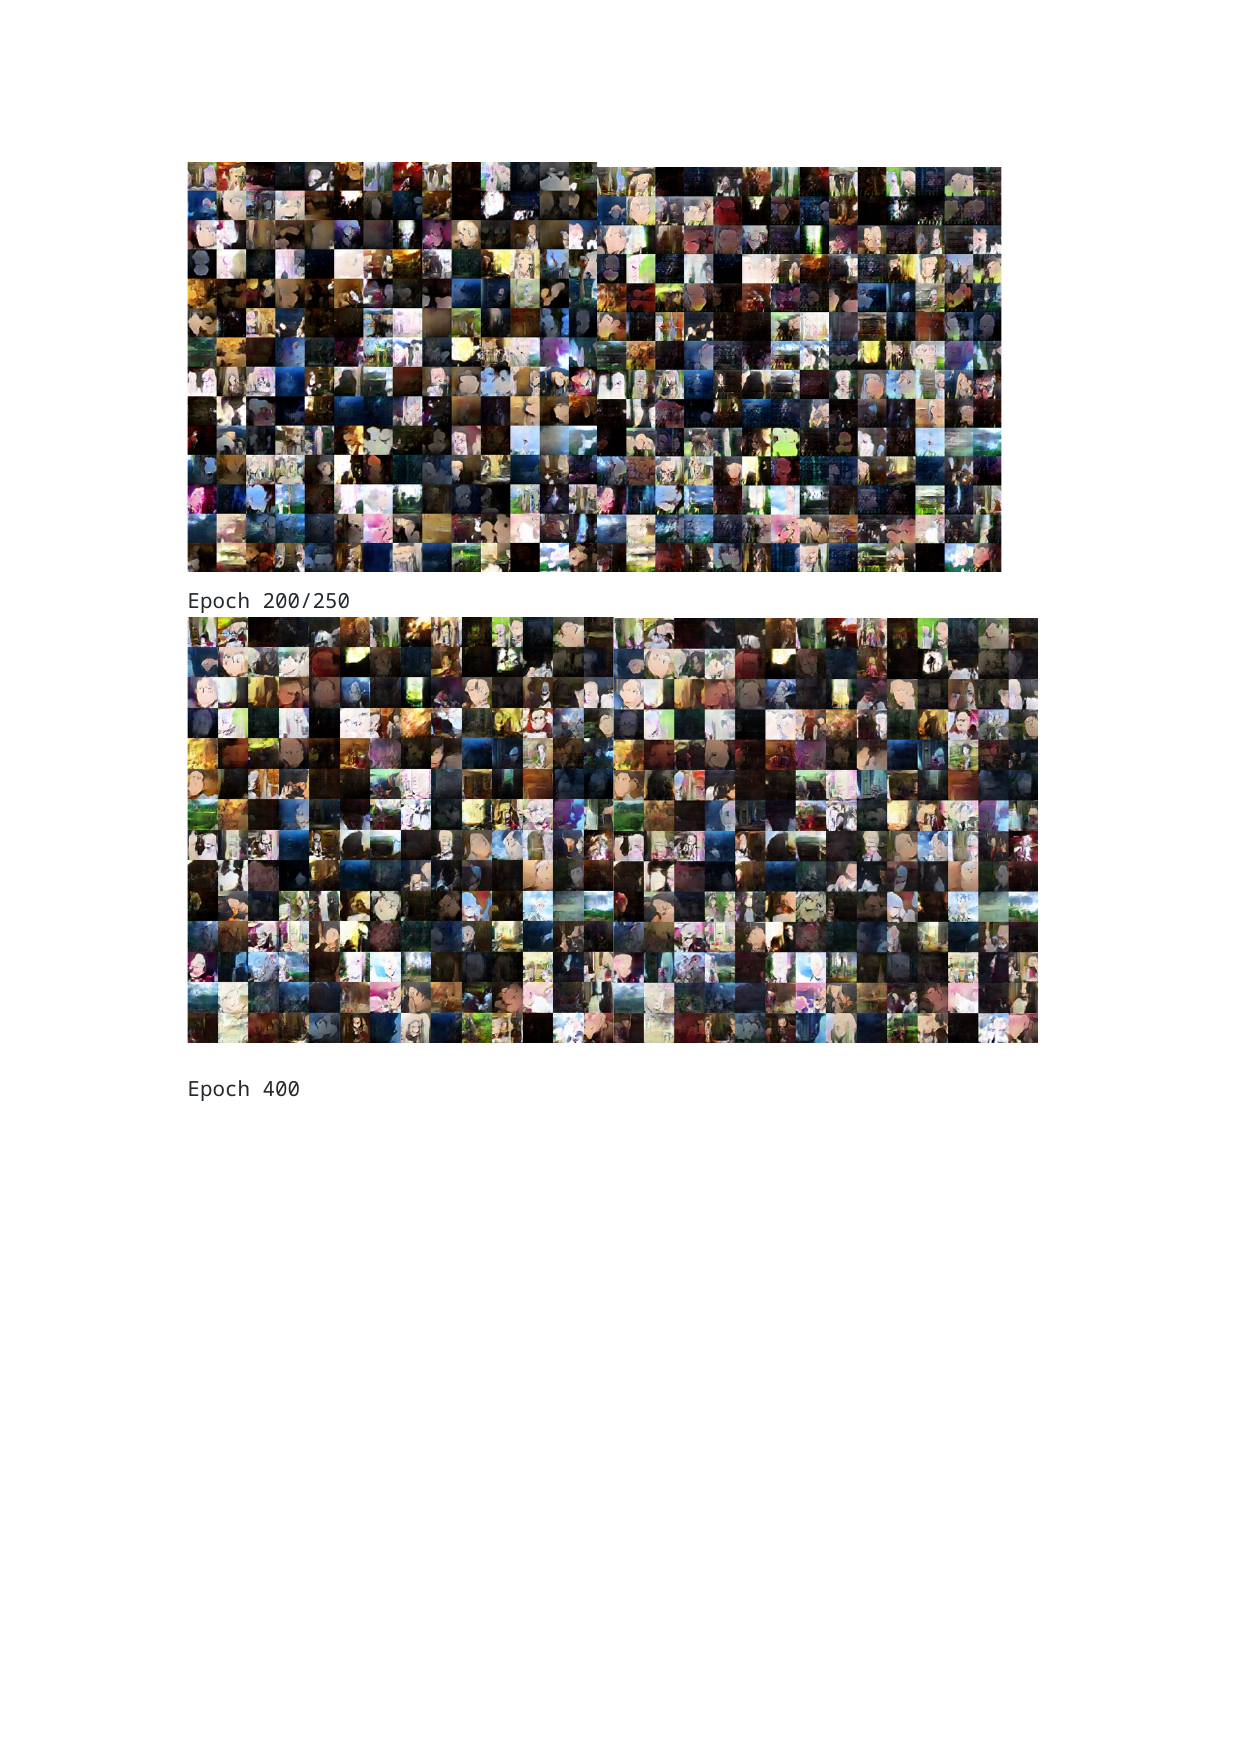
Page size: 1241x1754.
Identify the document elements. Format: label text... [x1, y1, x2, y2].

text Epoch 200/250 [187, 584, 1053, 617]
text Epoch 400 [187, 1072, 1053, 1104]
picture [187, 617, 1038, 1043]
picture [187, 162, 1002, 572]
